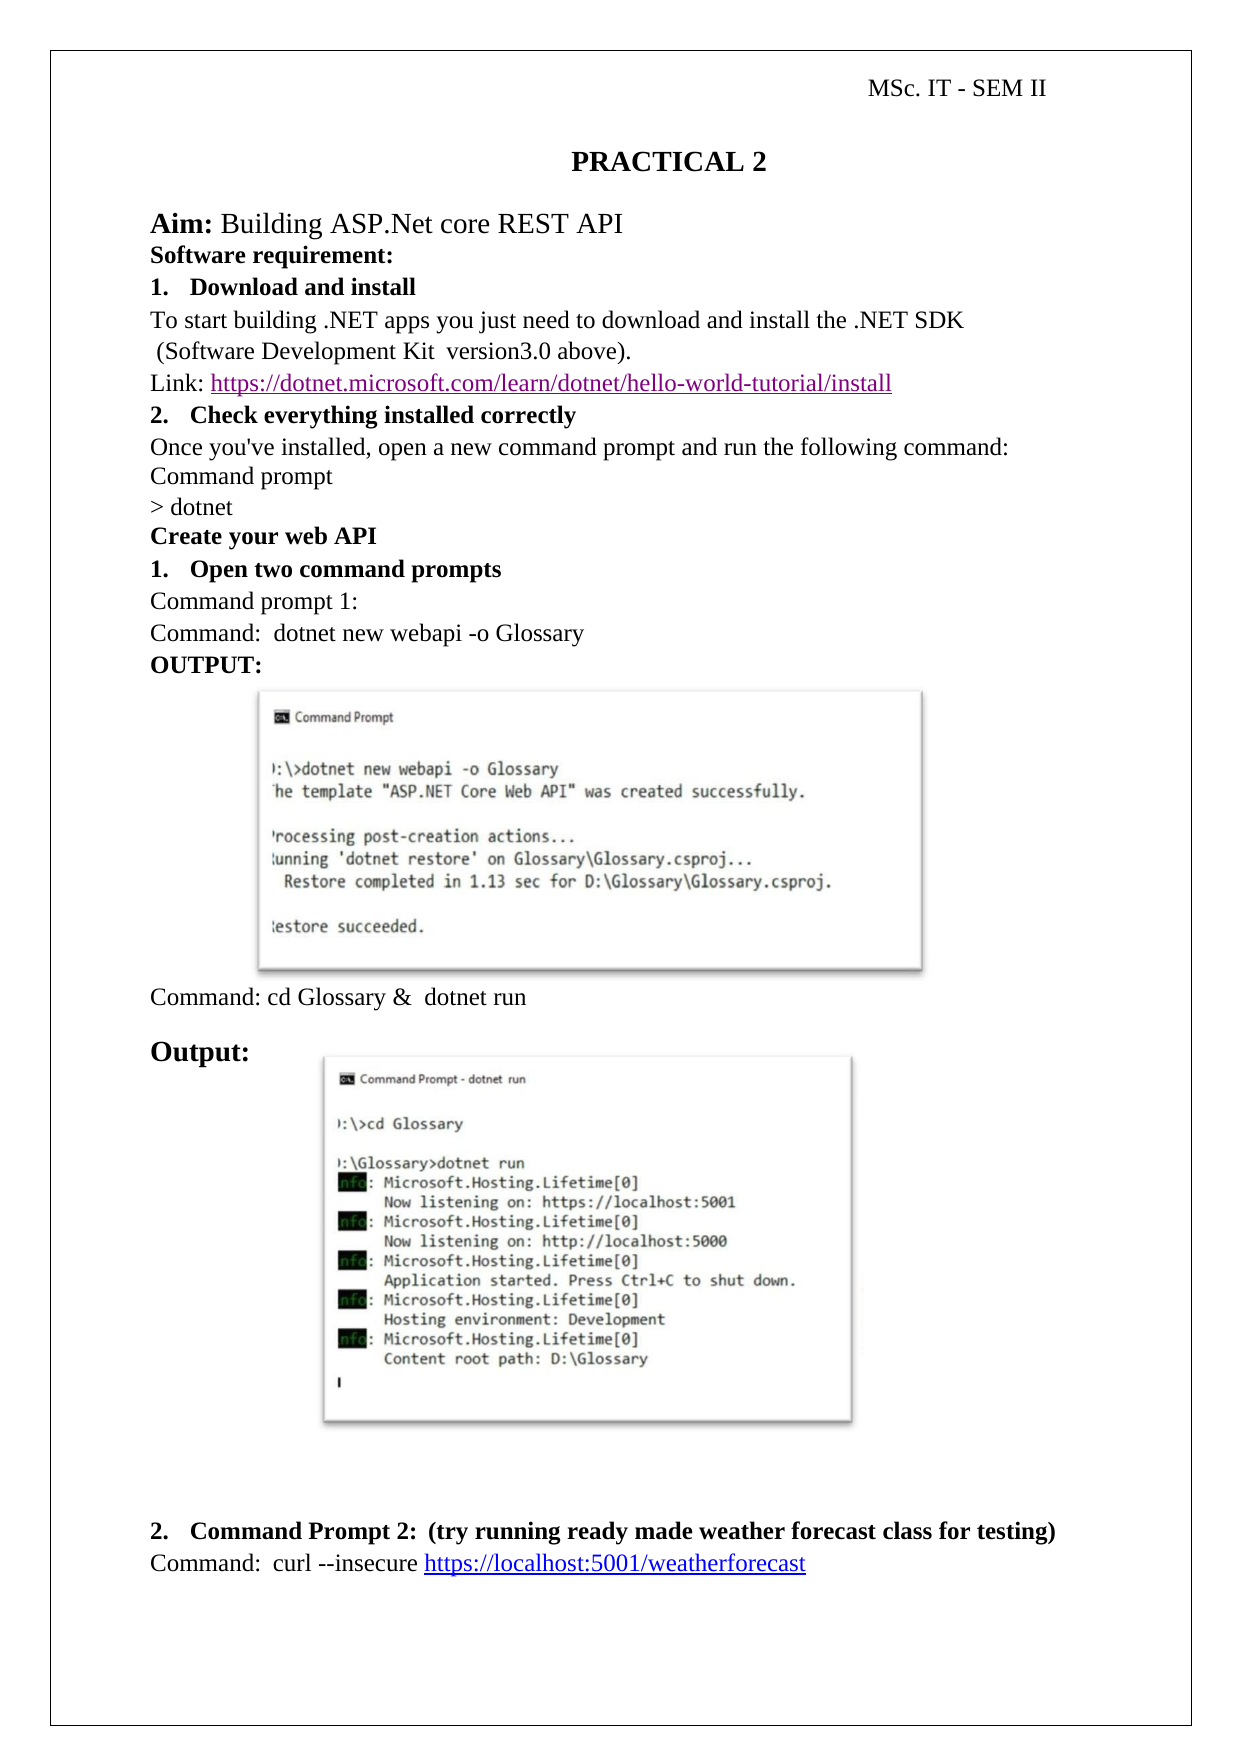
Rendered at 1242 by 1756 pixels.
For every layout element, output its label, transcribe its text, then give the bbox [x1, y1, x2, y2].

text To start building .NET apps you just need to download and install the .NET SDK (Software Development Kit version3.0 above). [150, 305, 1057, 365]
subtitle Command Prompt 2: (try running ready made weather forecast class for testing) [150, 1516, 1175, 1545]
text Once you've installed, open a new command prompt and run the following command: Command prompt [150, 433, 1011, 489]
text Command: dotnet new webapi -o Glossary [150, 618, 1175, 647]
text Link: https://dotnet.microsoft.com/learn/dotnet/hello-world-tutorial/install [150, 368, 1175, 397]
list Download and install [150, 272, 1175, 301]
picture [250, 686, 933, 981]
subtitle OUTPUT: [150, 650, 1175, 679]
text Aim: Building ASP.Net core REST API [150, 207, 1175, 241]
subtitle Create your web API [150, 521, 1175, 550]
subtitle PRACTICAL 2 [183, 144, 1155, 177]
subtitle Software requirement: [150, 241, 1175, 269]
text Command: curl --insecure https://localhost:5001/weatherforecast [150, 1548, 1175, 1577]
text Command prompt 1: [150, 586, 1175, 615]
subtitle Check everything installed correctly [150, 400, 1175, 429]
list dotnet [150, 493, 1175, 521]
picture [316, 1052, 864, 1432]
subtitle Output: [150, 1034, 1175, 1068]
list Open two command prompts [150, 554, 1175, 582]
